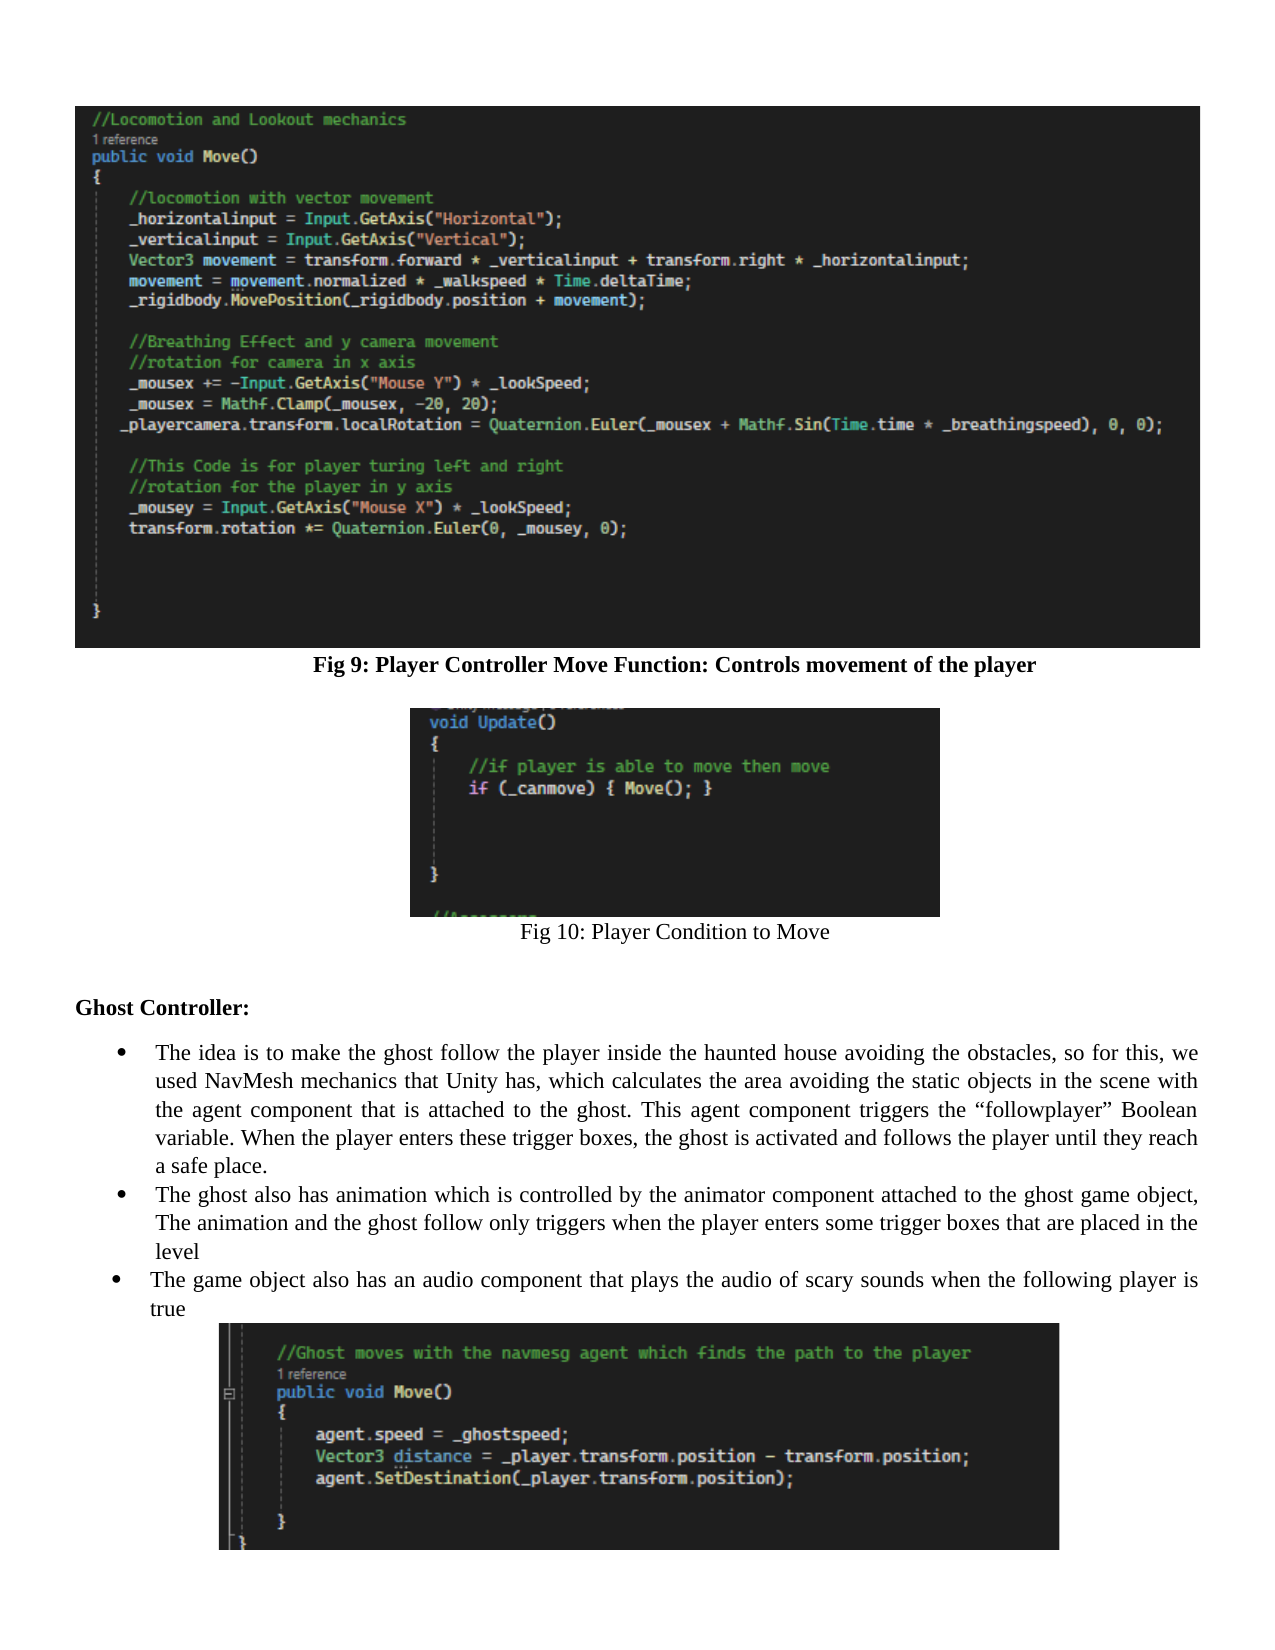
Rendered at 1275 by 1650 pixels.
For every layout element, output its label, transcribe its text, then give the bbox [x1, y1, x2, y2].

list The idea is to make the ghost follow the player inside the haunted house avoiding the obstacles, so for this, we used NavMesh mechanics that Unity has, which calculates the area avoiding the static objects in the scene with the agent component that is attached to the ghost. This agent component triggers the “followplayer” Boolean variable. When the player enters these trigger boxes, the ghost is activated and follows the player until they reach a safe place. [118, 1039, 1200, 1179]
picture [75, 106, 1200, 648]
picture [410, 708, 940, 917]
picture [218, 1323, 1060, 1550]
list The ghost also has animation which is controlled by the animator component attached to the ghost game object, The animation and the ghost follow only triggers when the player enters some trigger boxes that are placed in the level [118, 1181, 1200, 1264]
list Fig 10: Player Condition to Move [150, 918, 1200, 975]
text Ghost Controller: [75, 994, 1200, 1020]
list The game object also has an audio component that plays the audio of scary sounds when the following player is true [112, 1266, 1200, 1321]
list Fig 9: Player Controller Move Function: Controls movement of the player [150, 648, 1200, 678]
